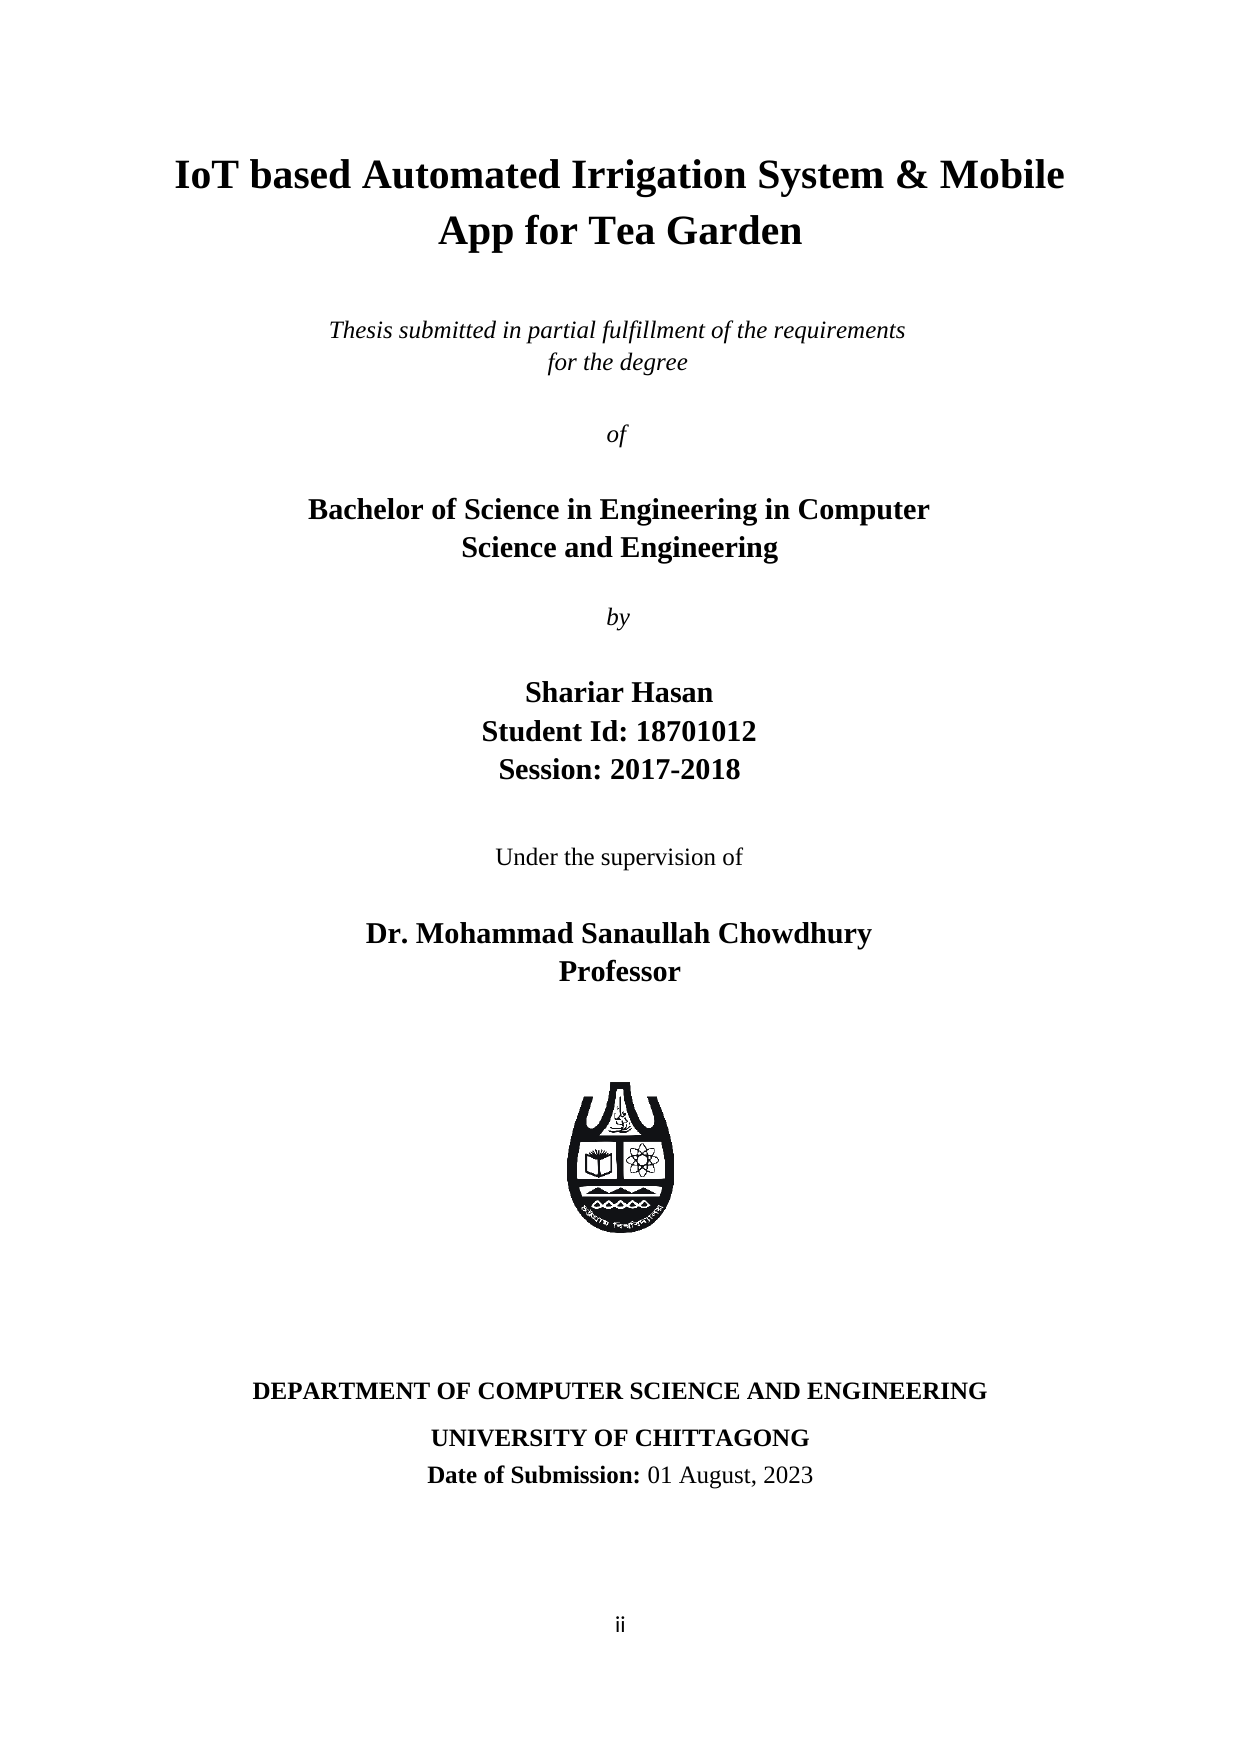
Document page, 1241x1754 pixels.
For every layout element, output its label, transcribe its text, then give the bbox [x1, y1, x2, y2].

text UNIVERSITY OF CHITTAGONG [150, 1423, 1090, 1451]
text Bachelor of Science in Engineering in Computer Science and Engineering [276, 491, 962, 564]
text by [313, 602, 925, 631]
text Dr. Mohammad Sanaullah Chowdhury [276, 915, 962, 950]
text Student Id: 18701012 [276, 713, 962, 747]
text Date of Submission: 01 August, 2023 [150, 1460, 1090, 1489]
text DEPARTMENT OF COMPUTER SCIENCE AND ENGINEERING [150, 1376, 1090, 1405]
text IoT based Automated Irrigation System & Mobile App for Tea Garden [149, 150, 1090, 253]
text Shariar Hasan [276, 674, 962, 709]
text Session: 2017-2018 [276, 751, 963, 786]
text Thesis submitted in partial fulfillment of the requirements for the degree [313, 315, 923, 376]
text Under the supervision of [153, 842, 1085, 871]
text Professor [19, 953, 1089, 988]
picture [566, 1081, 674, 1233]
text of [313, 419, 921, 448]
